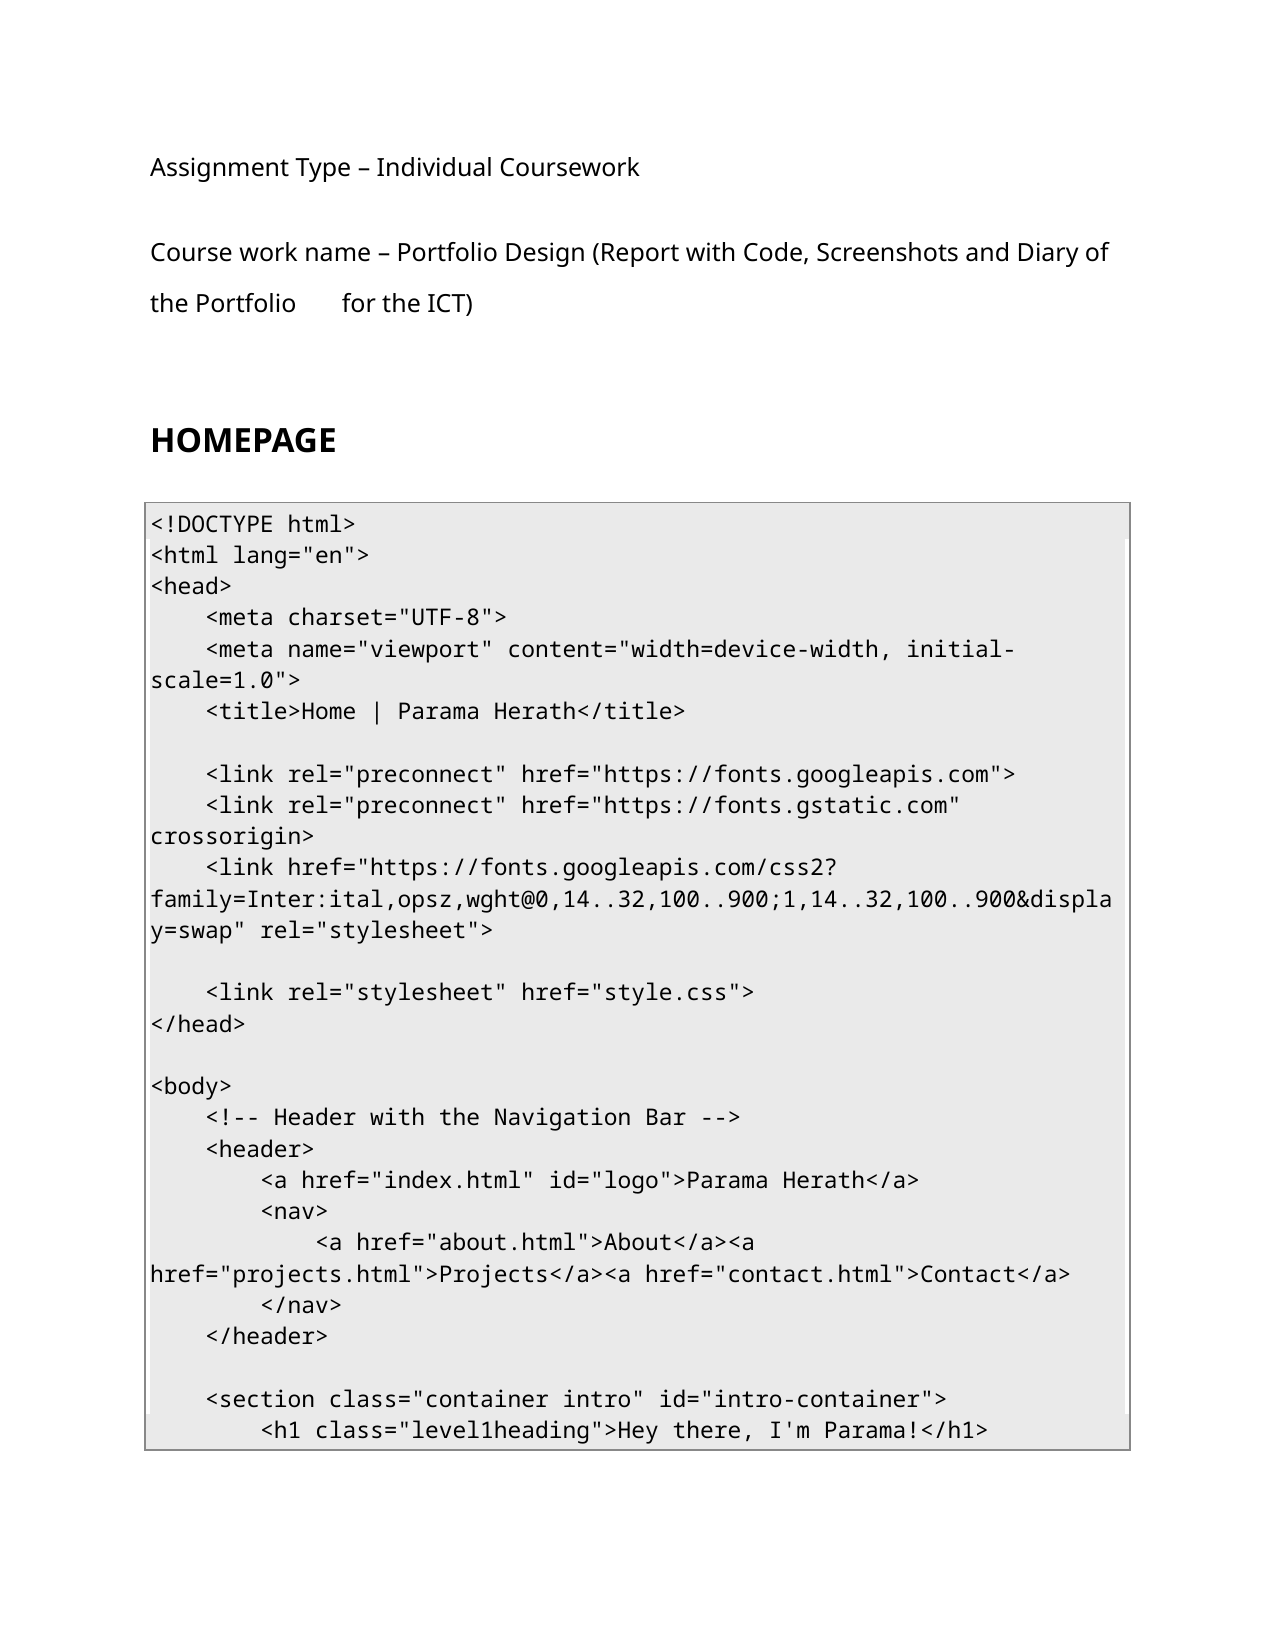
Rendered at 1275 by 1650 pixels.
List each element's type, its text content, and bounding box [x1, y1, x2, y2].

text </nav> [150, 1289, 1125, 1320]
text <link rel="preconnect" href="https://fonts.gstatic.com" crossorigin> [150, 789, 1125, 851]
text <a href="index.html" id="logo">Parama Herath</a> [150, 1164, 1125, 1195]
text <nav> [150, 1195, 1125, 1226]
text <body> [150, 1070, 1125, 1101]
text <meta charset="UTF-8"> [150, 601, 1125, 633]
text <!-- Header with the Navigation Bar --> [150, 1101, 1125, 1133]
text <section class="container intro" id="intro-container"> [150, 1383, 1125, 1408]
text </header> [150, 1320, 1125, 1351]
text <title>Home | Parama Herath</title> [150, 695, 1125, 726]
text <h1 class="level1heading">Hey there, I'm Parama!</h1> [146, 1408, 1129, 1449]
text HOMEPAGE [150, 417, 1125, 462]
text <link rel="stylesheet" href="style.css"> [150, 976, 1125, 1008]
text <link rel="preconnect" href="https://fonts.googleapis.com"> [150, 758, 1125, 789]
text <meta name="viewport" content="width=device-width, initial-scale=1.0"> [150, 633, 1125, 695]
text <a href="about.html">About</a><a href="projects.html">Projects</a><a href="contact.html">Contact</a> [150, 1226, 1125, 1289]
text <header> [150, 1133, 1125, 1164]
text <head> [150, 570, 1125, 601]
text Course work name – Portfolio Design (Report with Code, Screenshots and Diary of the Portfolio for the ICT) [150, 235, 1125, 320]
text Assignment Type – Individual Coursework [150, 150, 1125, 184]
text <!DOCTYPE html> [146, 503, 1129, 539]
text </head> [150, 1008, 1125, 1039]
text <link href="https://fonts.googleapis.com/css2?family=Inter:ital,opsz,wght@0,14..32,100..900;1,14..32,100..900&display=swap" rel="stylesheet"> [150, 851, 1125, 945]
text <html lang="en"> [150, 539, 1125, 570]
